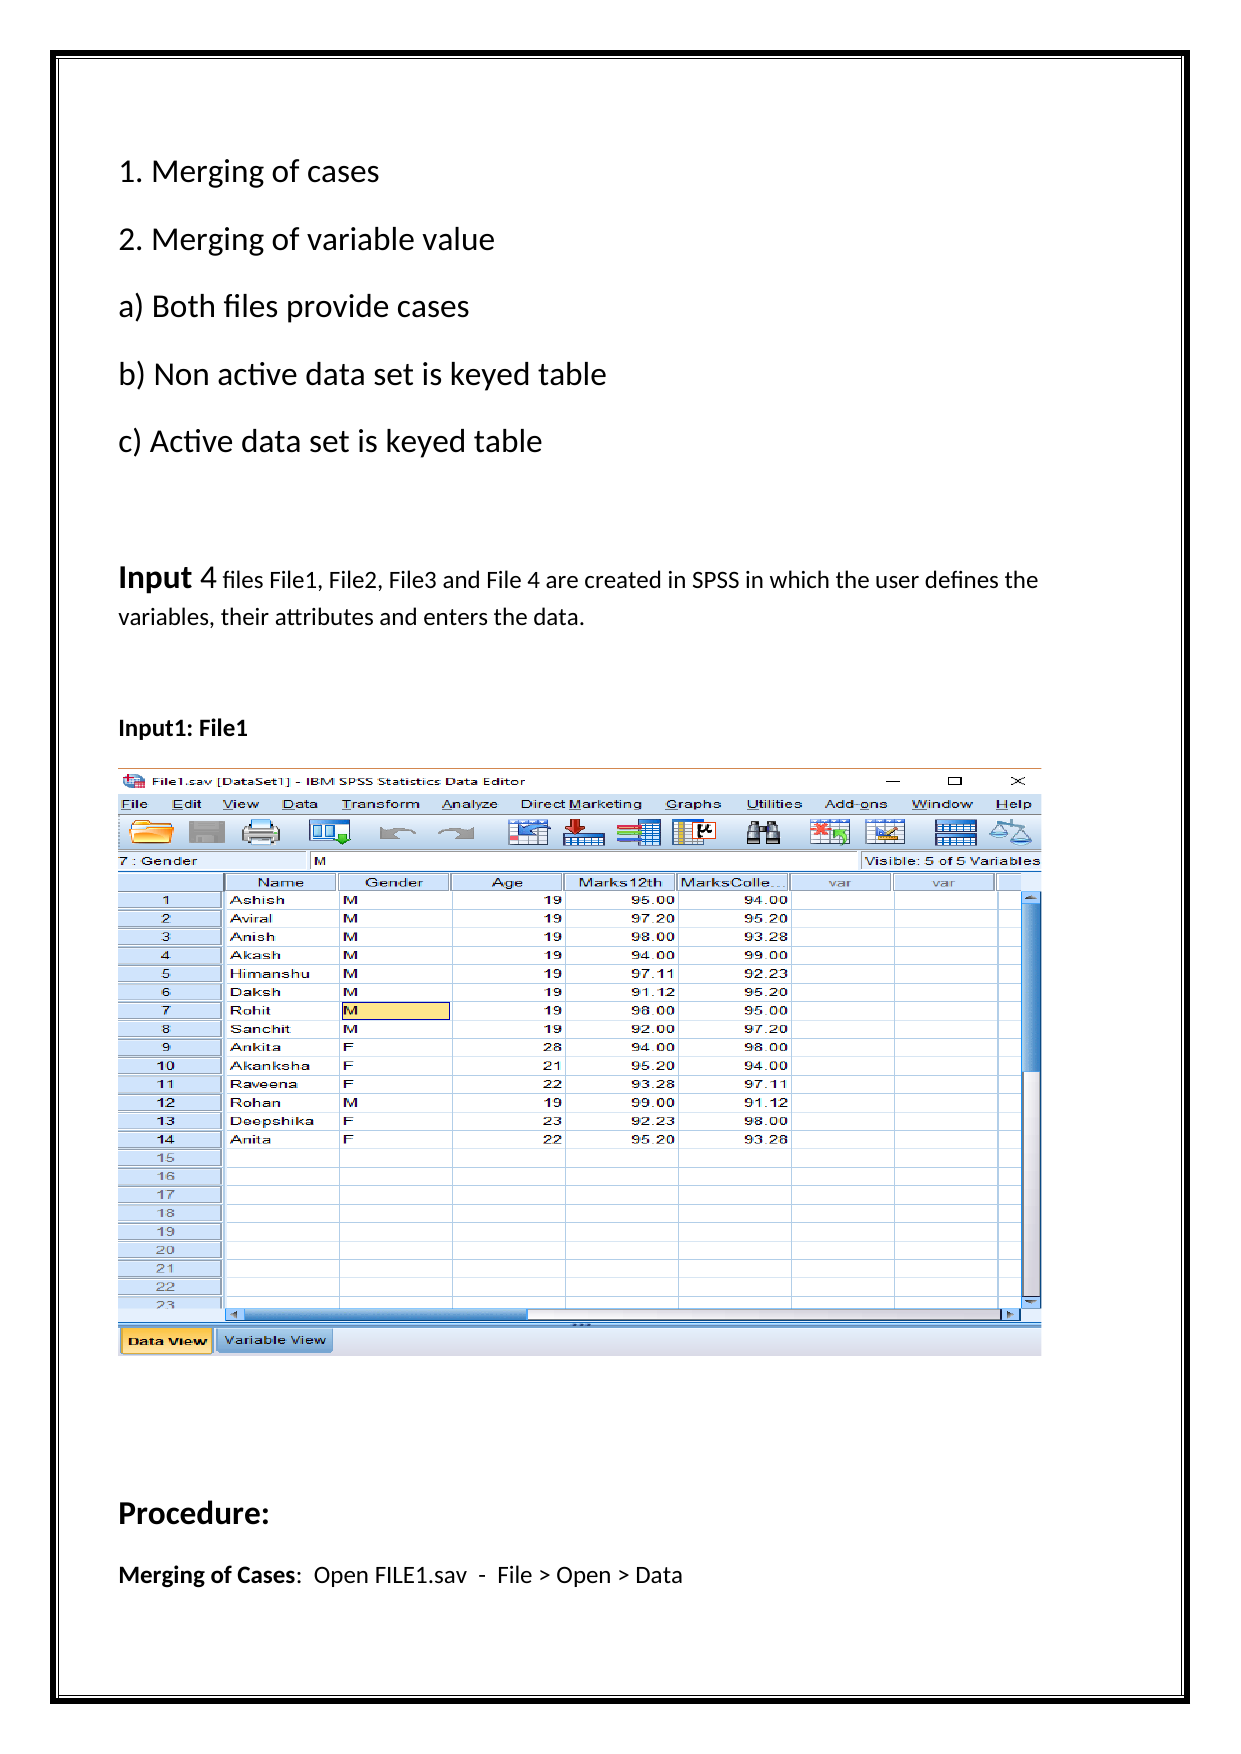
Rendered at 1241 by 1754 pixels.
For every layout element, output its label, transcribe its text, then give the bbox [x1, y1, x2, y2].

text a) Both files provide cases [118, 285, 1137, 326]
text b) Non active data set is keyed table [118, 353, 1137, 393]
text Input 4 files File1, File2, File3 and File 4 are created in SPSS in which the user defines the variables, their attributes and enters the data. [118, 556, 1137, 631]
text Procedure: [118, 1492, 1137, 1533]
text 1. Merging of cases [118, 150, 1137, 191]
text Input1: File1 [118, 712, 1137, 743]
text 2. Merging of variable value [118, 218, 1137, 258]
text c) Active data set is keyed table [118, 420, 1137, 461]
picture [118, 768, 1042, 1356]
text Merging of Cases: Open FILE1.sav - File > Open > Data [118, 1559, 1137, 1590]
